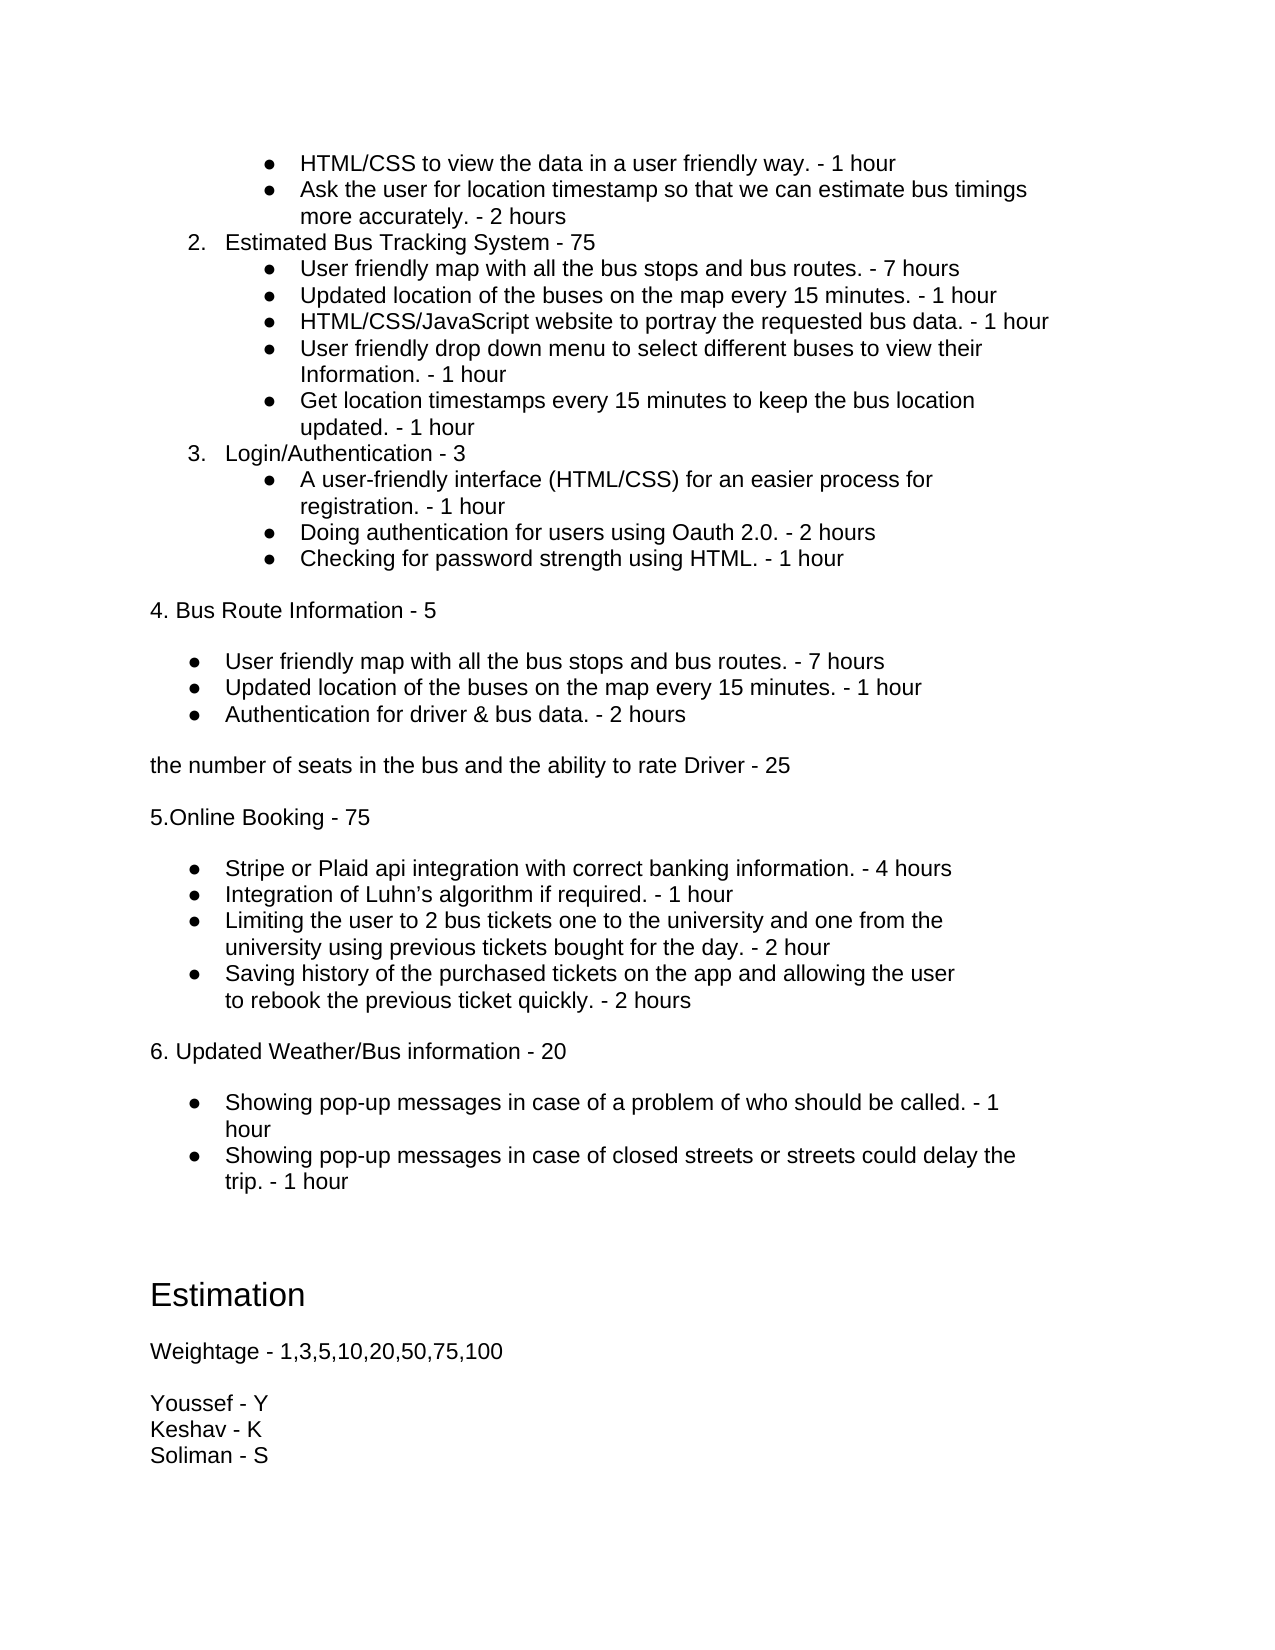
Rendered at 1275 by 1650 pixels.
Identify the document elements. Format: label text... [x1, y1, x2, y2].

list Updated location of the buses on the map every 15 minutes. - 1 hour [187, 674, 1125, 701]
list Saving history of the purchased tickets on the app and allowing the user to rebook the previous ticket quickly. - 2 hours [187, 960, 1125, 1013]
text 4. Bus Route Information - 5 [150, 597, 1125, 623]
list Estimated Bus Tracking System - 75 [187, 229, 1125, 255]
list Limiting the user to 2 bus tickets one to the university and one from the university using previous tickets bought for the day. - 2 hour [187, 907, 1125, 960]
subtitle Estimation [150, 1275, 1125, 1313]
list Showing pop-up messages in case of closed streets or streets could delay the trip. - 1 hour [187, 1142, 1125, 1195]
list User friendly drop down menu to select different buses to view their Information. - 1 hour [262, 334, 1125, 387]
text the number of seats in the bus and the ability to rate Driver - 25 [150, 752, 1125, 778]
list Login/Authentication - 3 [187, 440, 1125, 466]
text Weightage - 1,3,5,10,20,50,75,100 [150, 1338, 1125, 1365]
list Authentication for driver & bus data. - 2 hours [187, 701, 1125, 727]
list User friendly map with all the bus stops and bus routes. - 7 hours [187, 648, 1125, 674]
text Youssef - Y Keshav - K Soliman - S [150, 1390, 1125, 1469]
list User friendly map with all the bus stops and bus routes. - 7 hours [262, 255, 1125, 282]
list HTML/CSS/JavaScript website to portray the requested bus data. - 1 hour [262, 308, 1125, 334]
list A user-friendly interface (HTML/CSS) for an easier process for registration. - 1 hour [262, 466, 1125, 519]
list Updated location of the buses on the map every 15 minutes. - 1 hour [262, 282, 1125, 308]
list Ask the user for location timestamp so that we can estimate bus timings more accurately. - 2 hours [262, 176, 1125, 229]
list HTML/CSS to view the data in a user friendly way. - 1 hour [262, 150, 1125, 176]
text 6. Updated Weather/Bus information - 20 [150, 1038, 1125, 1064]
list Stripe or Plaid api integration with correct banking information. - 4 hours [187, 855, 1125, 881]
list Get location timestamps every 15 minutes to keep the bus location updated. - 1 hour [262, 387, 1125, 440]
text 5.Online Booking - 75 [150, 803, 1125, 830]
list Doing authentication for users using Oauth 2.0. - 2 hours [262, 519, 1125, 545]
list Integration of Luhn’s algorithm if required. - 1 hour [187, 881, 1125, 907]
list Showing pop-up messages in case of a problem of who should be called. - 1 hour [187, 1089, 1125, 1142]
list Checking for password strength using HTML. - 1 hour [262, 545, 1125, 572]
